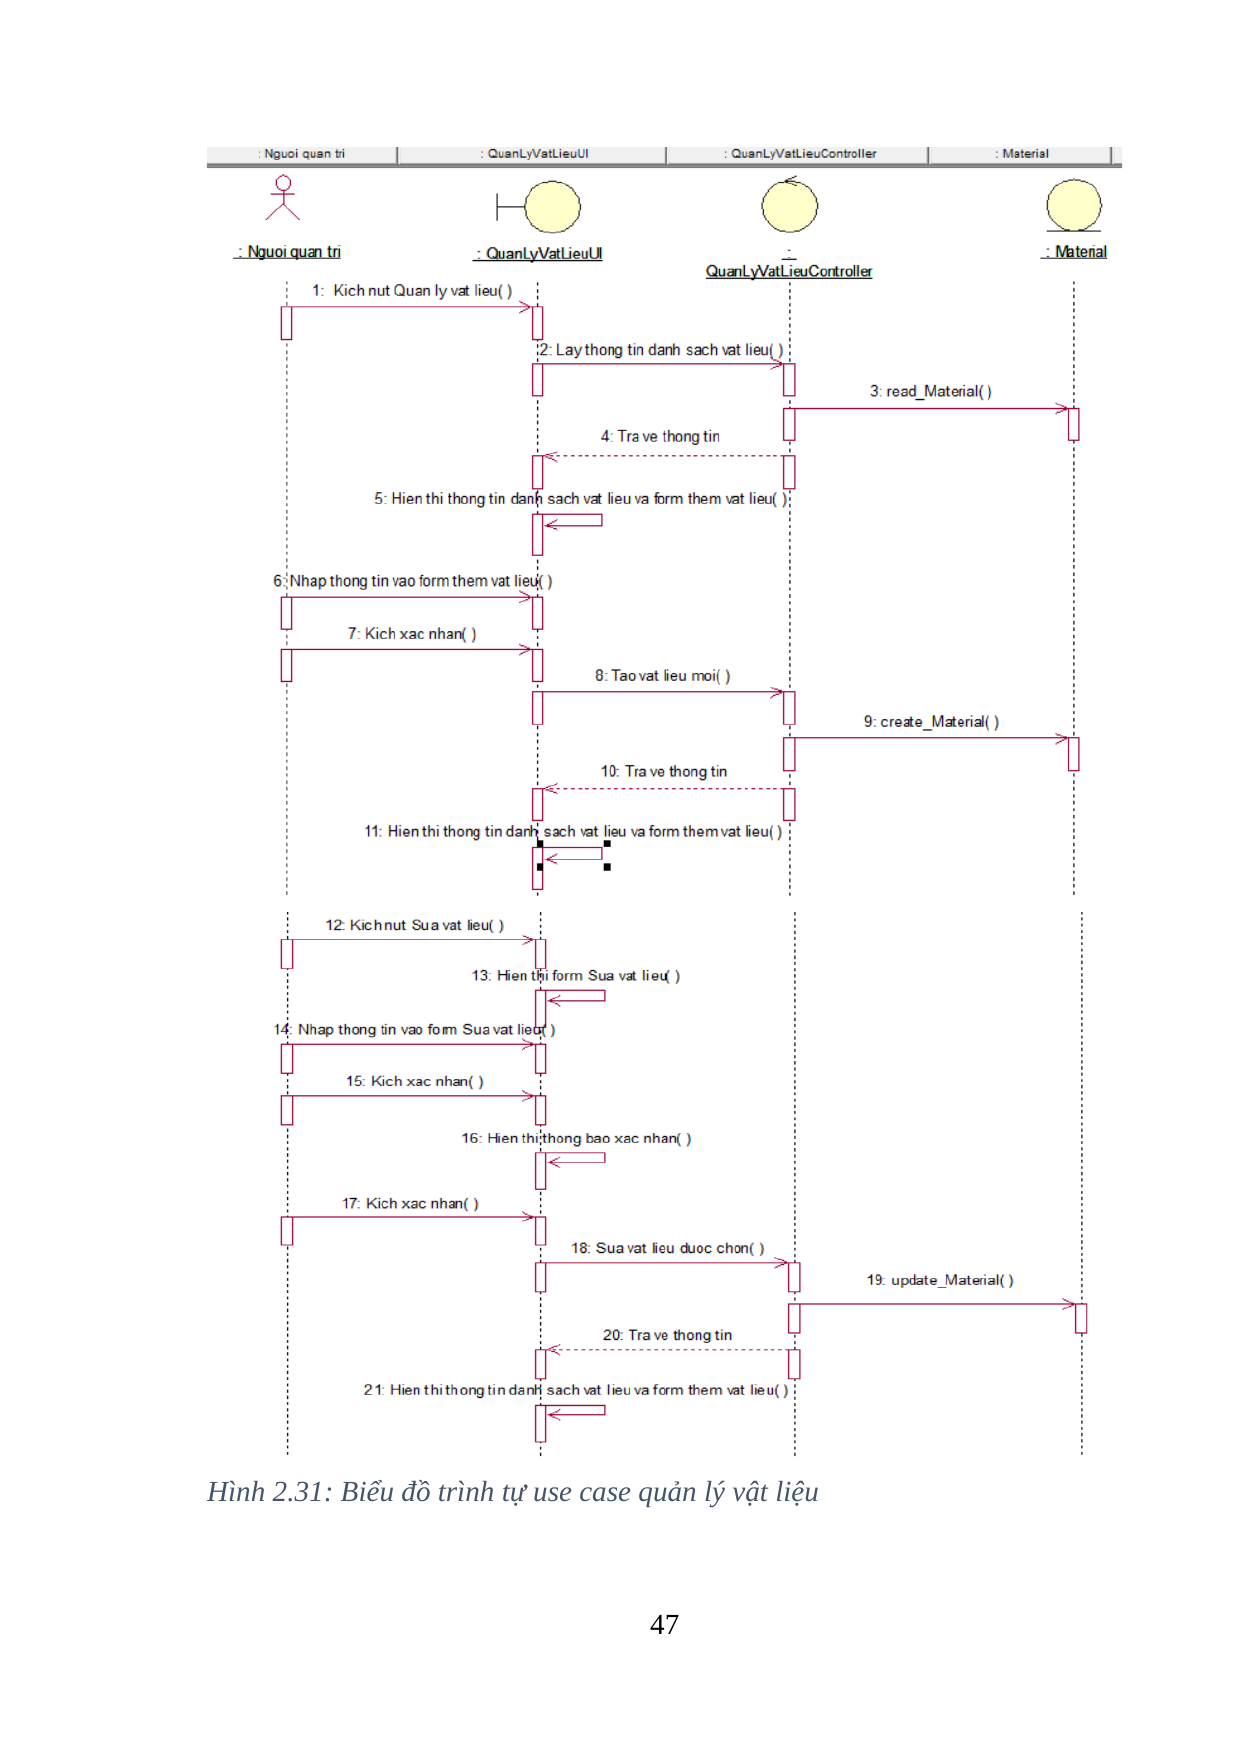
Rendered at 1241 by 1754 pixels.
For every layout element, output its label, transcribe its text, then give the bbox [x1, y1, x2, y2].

picture [206, 147, 1123, 896]
picture [206, 912, 1123, 1457]
